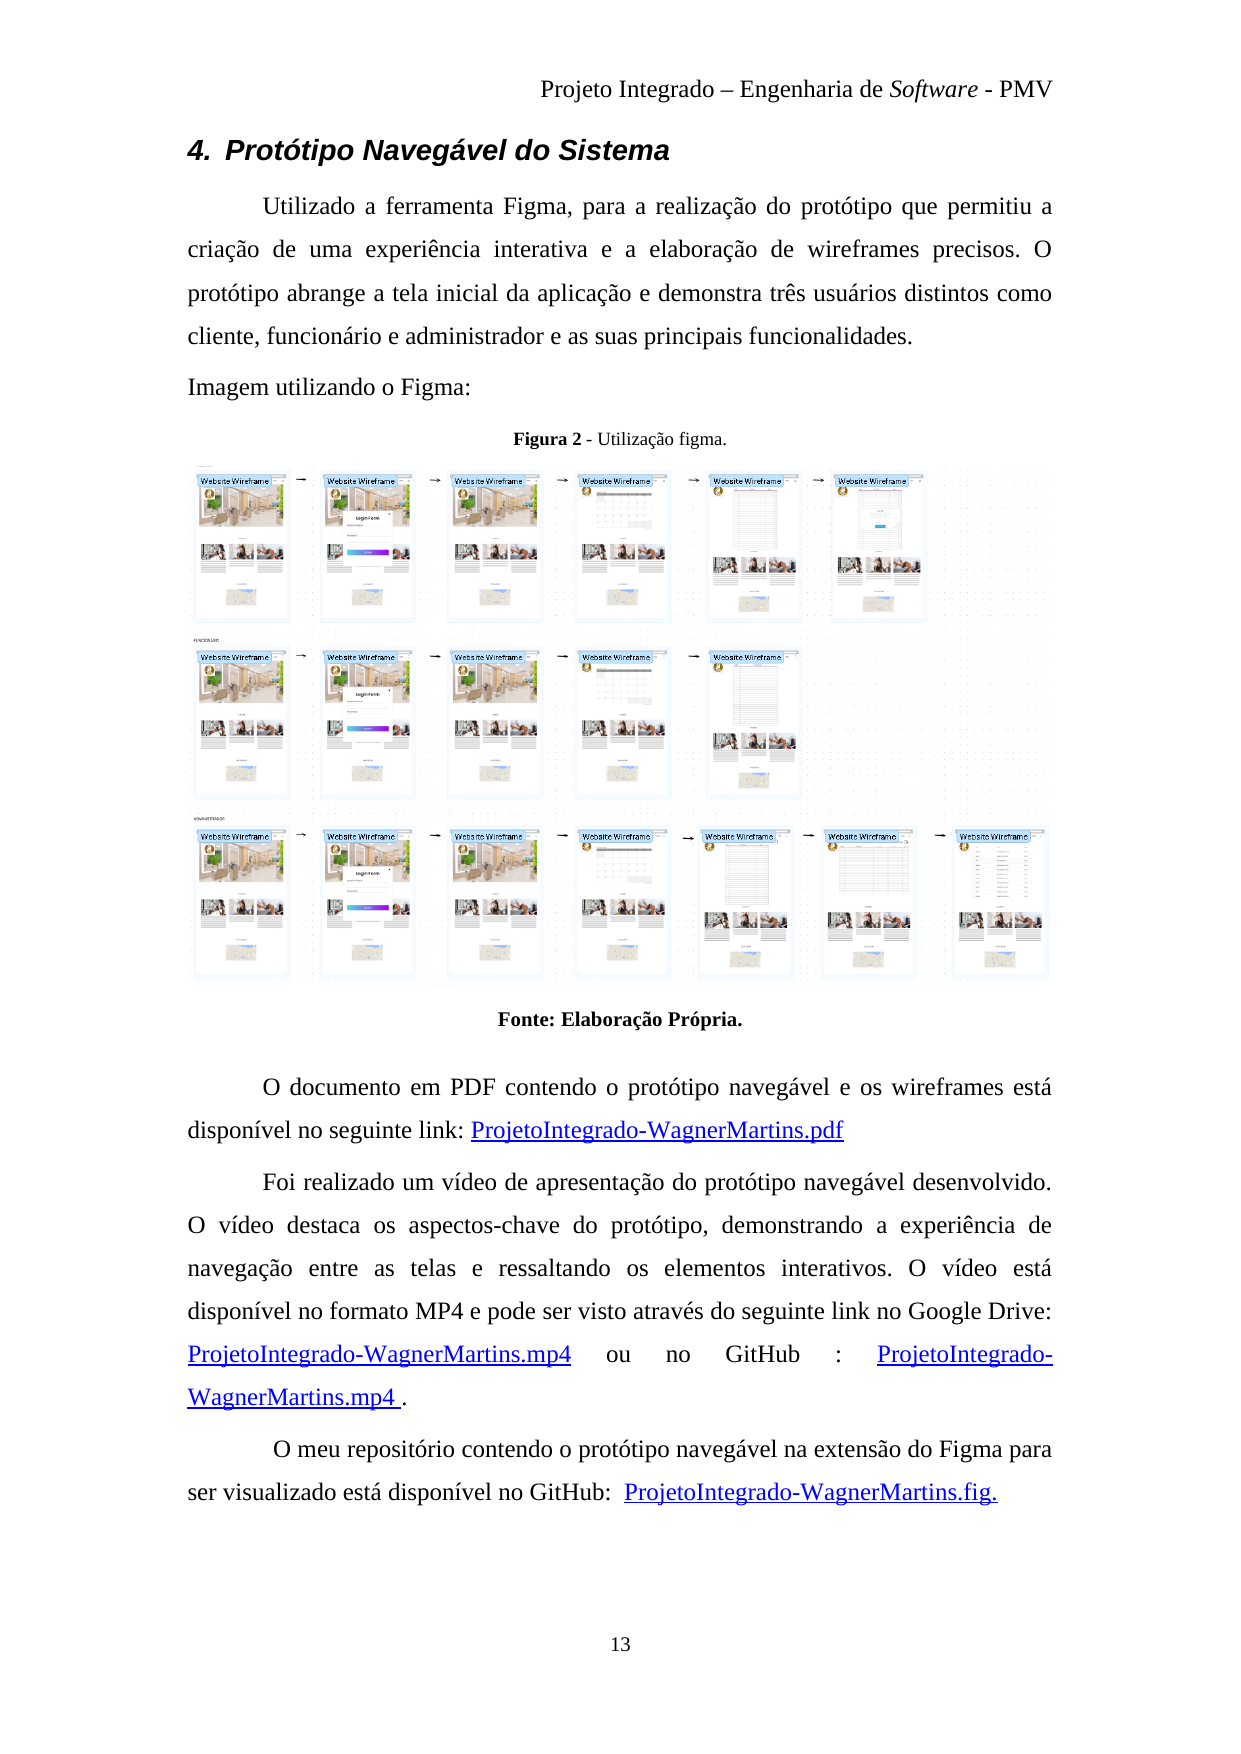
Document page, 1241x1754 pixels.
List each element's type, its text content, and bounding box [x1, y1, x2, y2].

text Utilizado a ferramenta Figma, para a realização do protótipo que permitiu a criação de uma experiência interativa e a elaboração de wireframes precisos. O protótipo abrange a tela inicial da aplicação e demonstra três usuários distintos como cliente, funcionário e administrador e as suas principais funcionalidades. [187, 191, 1053, 349]
text Foi realizado um vídeo de apresentação do protótipo navegável desenvolvido. O vídeo destaca os aspectos-chave do protótipo, demonstrando a experiência de navegação entre as telas e ressaltando os elementos interativos. O vídeo está disponível no formato MP4 e pode ser visto através do seguinte link no Google Drive: ProjetoIntegrado-WagnerMartins.mp4 ou no GitHub : ProjetoIntegrado-WagnerMartins.mp4 . [187, 1167, 1053, 1411]
text O meu repositório contendo o protótipo navegável na extensão do Figma para ser visualizado está disponível no GitHub: ProjetoIntegrado-WagnerMartins.fig. [187, 1434, 1053, 1506]
text Fonte: Elaboração Própria. [187, 1007, 1053, 1031]
picture [187, 466, 1052, 987]
text Figura 2 - Utilização figma. [187, 428, 1053, 449]
text Imagem utilizando o Figma: [187, 372, 1053, 401]
text O documento em PDF contendo o protótipo navegável e os wireframes está disponível no seguinte link: ProjetoIntegrado-WagnerMartins.pdf [187, 1072, 1053, 1144]
subtitle Protótipo Navegável do Sistema [187, 133, 1053, 166]
